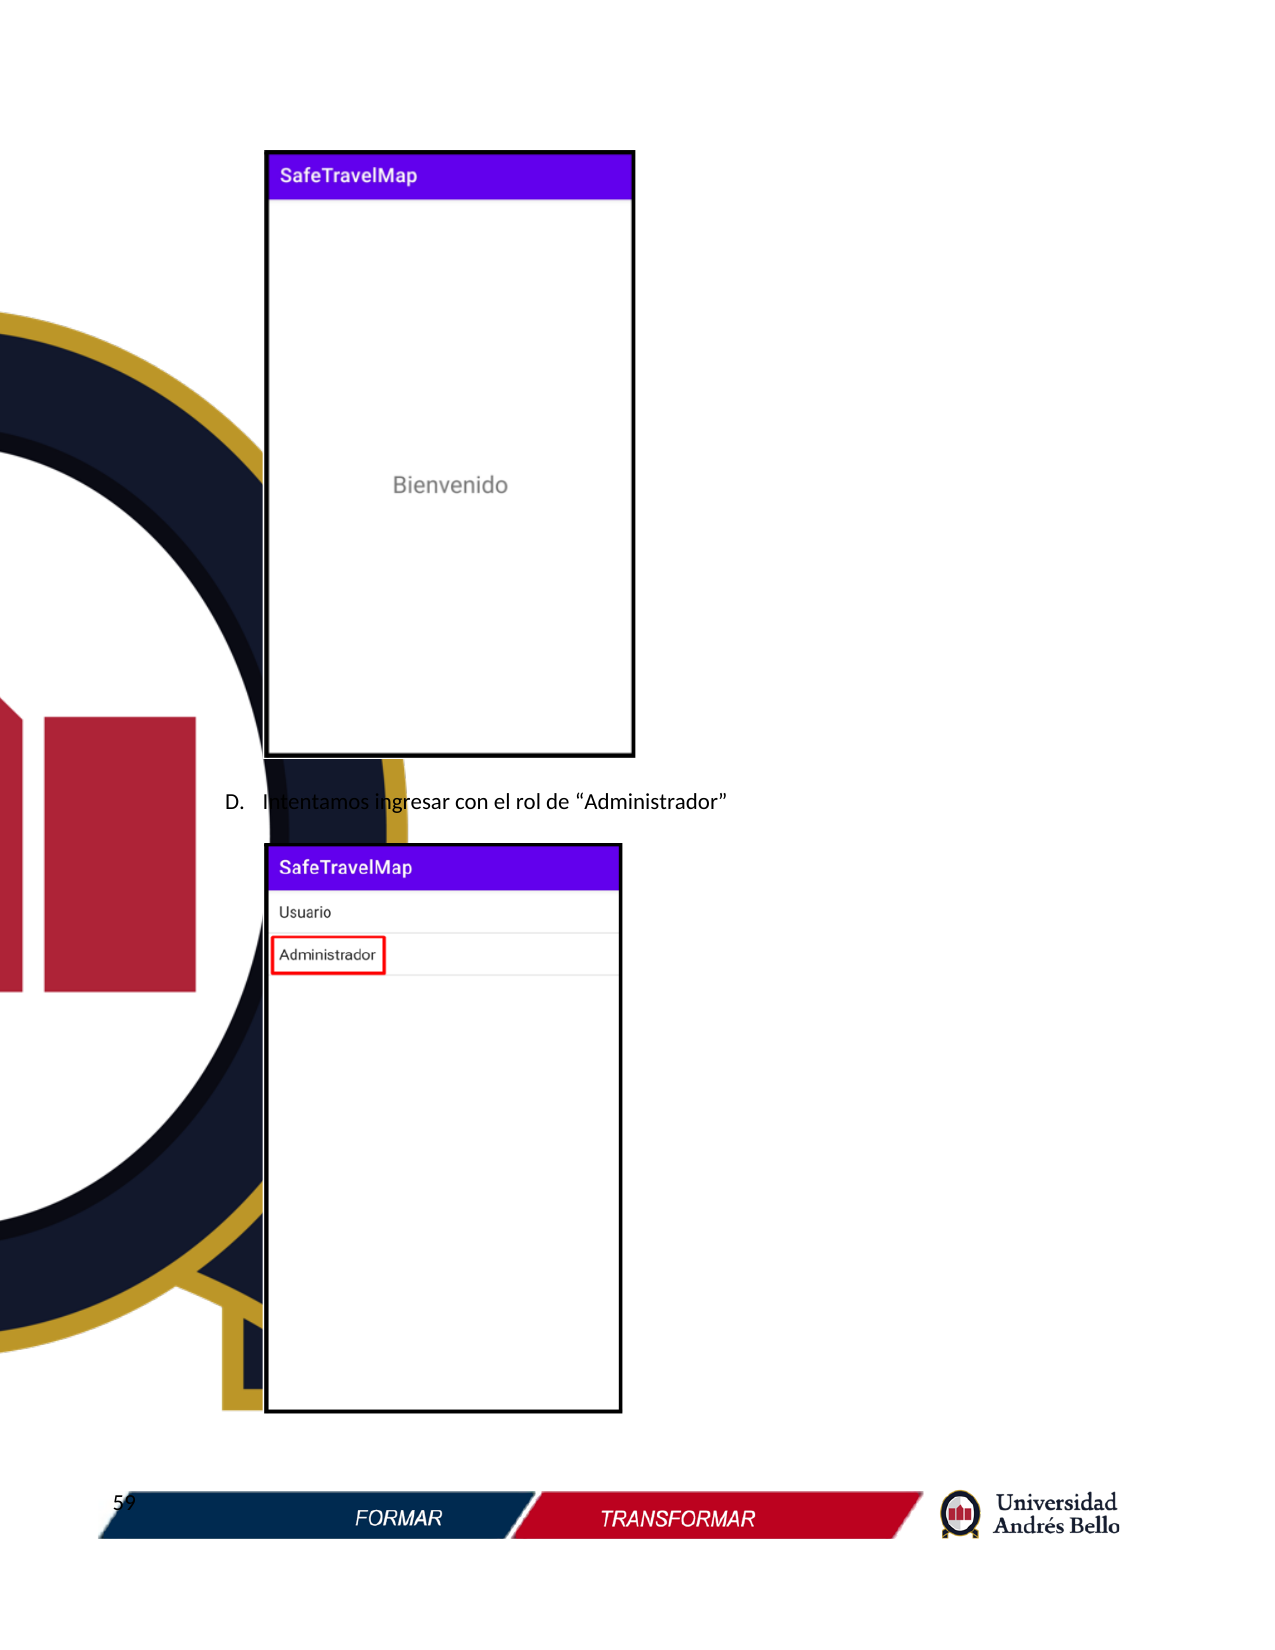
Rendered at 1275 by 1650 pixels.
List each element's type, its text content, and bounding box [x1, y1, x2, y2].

list Intentamos ingresar con el rol de “Administrador” [225, 787, 1162, 815]
picture [97, 1489, 1120, 1539]
picture [0, 150, 636, 1423]
